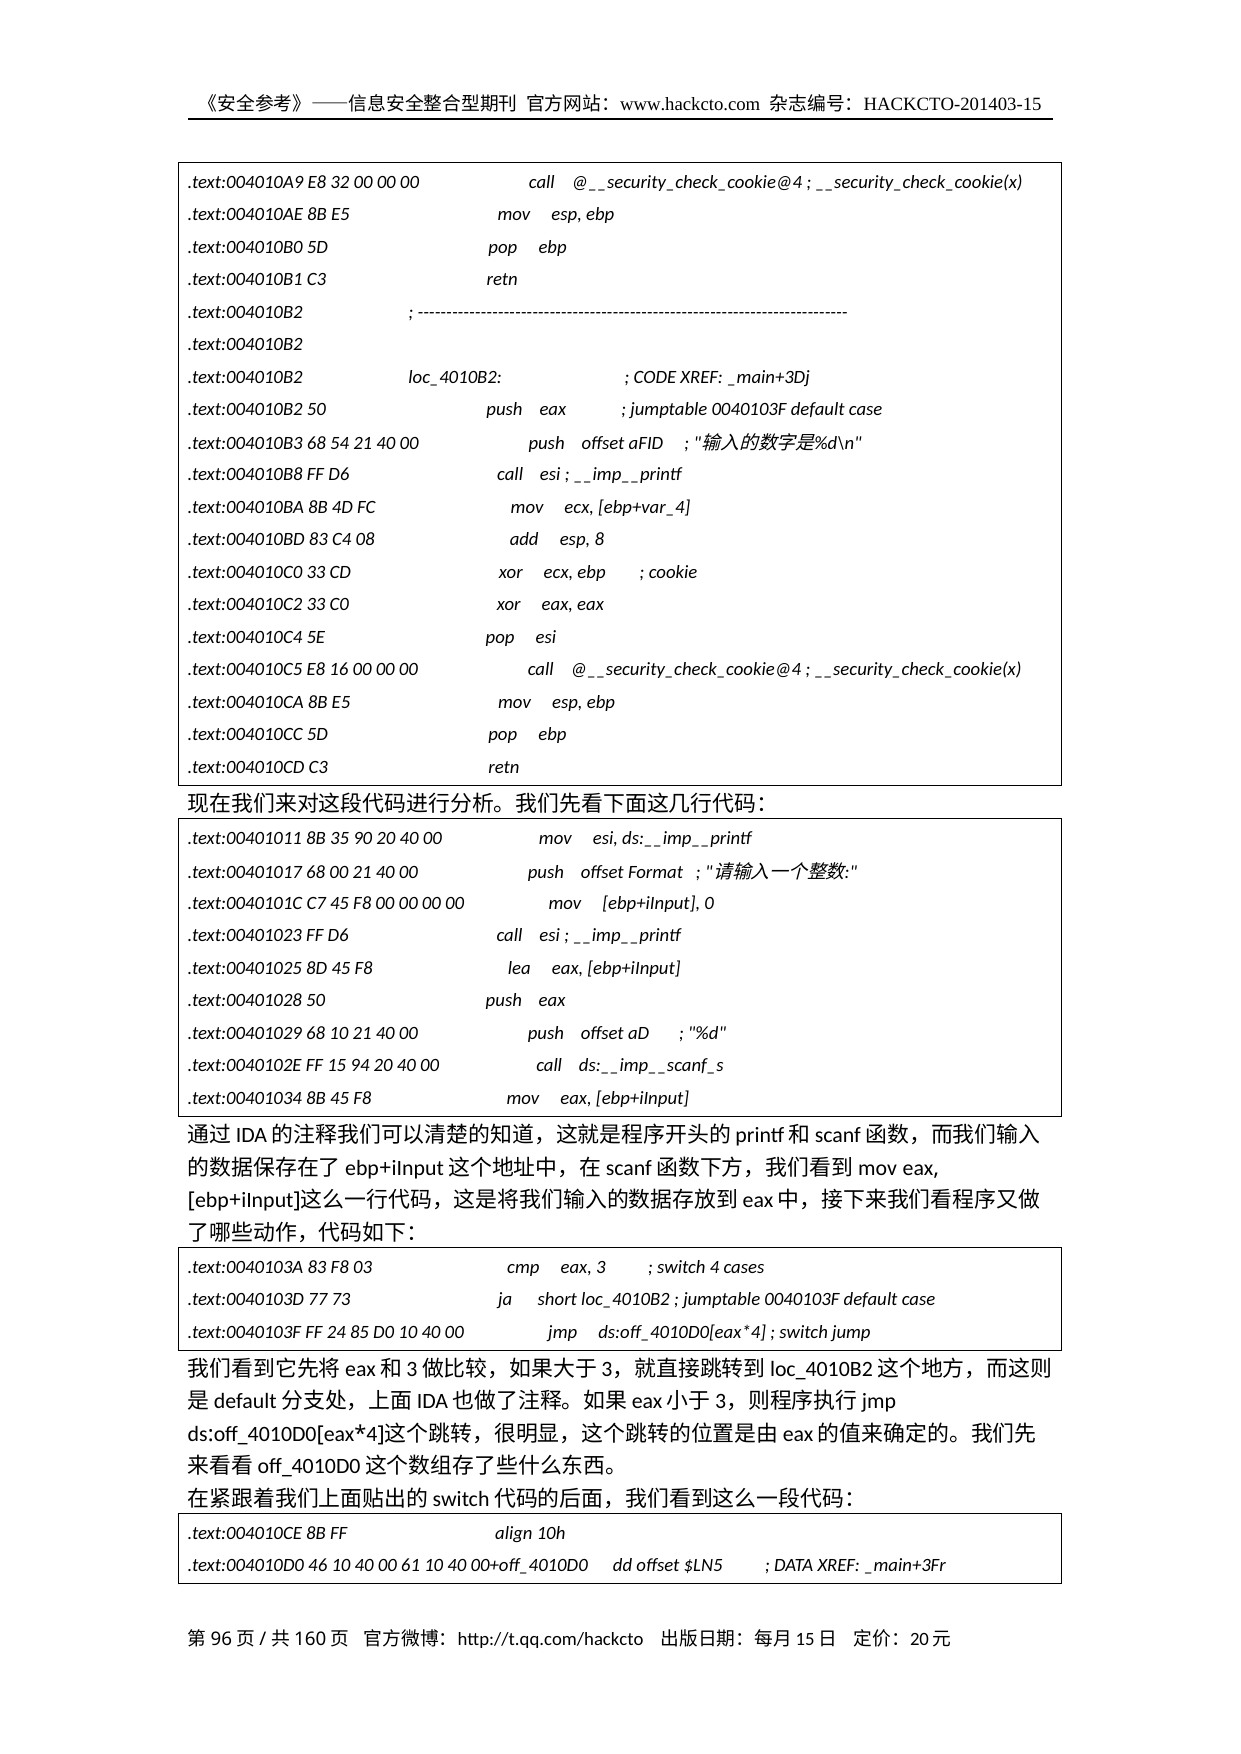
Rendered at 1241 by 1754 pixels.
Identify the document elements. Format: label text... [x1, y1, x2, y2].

text .text:004010B2 loc_4010B2: ; CODE XREF: _main+3Dj [187, 360, 1053, 393]
text .text:0040103D 77 73 ja short loc_4010B2 ; jumptable 0040103F default case [187, 1283, 1053, 1312]
text .text:004010CE 8B FF align 10h [179, 1514, 1061, 1546]
text .text:004010B0 5D pop ebp [187, 230, 1053, 263]
text .text:004010CC 5D pop ebp [187, 718, 1053, 747]
text .text:004010CA 8B E5 mov esp, ebp [187, 685, 1053, 718]
text .text:004010CD C3 retn [179, 747, 1061, 785]
text .text:0040102E FF 15 94 20 40 00 call ds:__imp__scanf_s [187, 1049, 1053, 1078]
text .text:0040103F FF 24 85 D0 10 40 00 jmp ds:off_4010D0[eax*4] ; switch jump [179, 1312, 1061, 1350]
text .text:00401028 50 push eax [187, 984, 1053, 1016]
text .text:004010C0 33 CD xor ecx, ebp ; cookie [187, 555, 1053, 588]
text .text:0040101C C7 45 F8 00 00 00 00 mov [ebp+iInput], 0 [187, 886, 1053, 919]
text .text:004010B2 50 push eax ; jumptable 0040103F default case [187, 393, 1053, 425]
text .text:004010B2 [187, 328, 1053, 360]
text .text:00401023 FF D6 call esi ; __imp__printf [187, 919, 1053, 951]
text .text:004010C2 33 C0 xor eax, eax [187, 588, 1053, 620]
text 现在我们来对这段代码进行分析。我们先看下面这几行代码： [187, 786, 1053, 818]
text .text:00401034 8B 45 F8 mov eax, [ebp+iInput] [179, 1078, 1061, 1116]
text .text:004010A9 E8 32 00 00 00 call @__security_check_cookie@4 ; __security_check_cookie(x) [179, 163, 1061, 198]
text .text:004010AE 8B E5 mov esp, ebp [187, 198, 1053, 230]
text 通过IDA的注释我们可以清楚的知道，这就是程序开头的printf和scanf函数，而我们输入的数据保存在了ebp+iInput这个地址中，在scanf函数下方，我们看到 mov eax, [ebp+iInput]这么一行代码，这是将我们输入的数据存放到eax中，接下来我们看程序又做了哪些动作，代码如下： [187, 1117, 1053, 1247]
text 我们看到它先将eax和3做比较，如果大于3，就直接跳转到loc_4010B2这个地方，而这则是default分支处，上面IDA也做了注释。如果eax小于3，则程序执行jmp ds:off_4010D0[eax*4]这个跳转，很明显，这个跳转的位置是由eax的值来确定的。我们先来看看off_4010D0这个数组存了些什么东西。 在紧跟着我们上面贴出的switch代码的后面，我们看到这么一段代码： [187, 1351, 1053, 1513]
text .text:0040103A 83 F8 03 cmp eax, 3 ; switch 4 cases [179, 1248, 1061, 1283]
text .text:004010B3 68 54 21 40 00 push offset aFID ; "输入的数字是%d\n" [187, 425, 1053, 458]
text .text:00401011 8B 35 90 20 40 00 mov esi, ds:__imp__printf [179, 819, 1061, 854]
text .text:004010B2 ; --------------------------------------------------------------------------- [187, 295, 1053, 328]
text .text:00401029 68 10 21 40 00 push offset aD ; "%d" [187, 1016, 1053, 1049]
text .text:004010C5 E8 16 00 00 00 call @__security_check_cookie@4 ; __security_check_cookie(x) [187, 653, 1053, 685]
text .text:004010B1 C3 retn [187, 263, 1053, 295]
text .text:004010B8 FF D6 call esi ; __imp__printf [187, 458, 1053, 490]
text .text:004010BA 8B 4D FC mov ecx, [ebp+var_4] [187, 490, 1053, 523]
text .text:004010BD 83 C4 08 add esp, 8 [187, 523, 1053, 555]
text .text:00401025 8D 45 F8 lea eax, [ebp+iInput] [187, 951, 1053, 984]
text .text:004010C4 5E pop esi [187, 620, 1053, 653]
text .text:004010D0 46 10 40 00 61 10 40 00+off_4010D0 dd offset $LN5 ; DATA XREF: _main+3Fr [179, 1546, 1061, 1583]
text .text:00401017 68 00 21 40 00 push offset Format ; "请输入一个整数:" [187, 854, 1053, 886]
